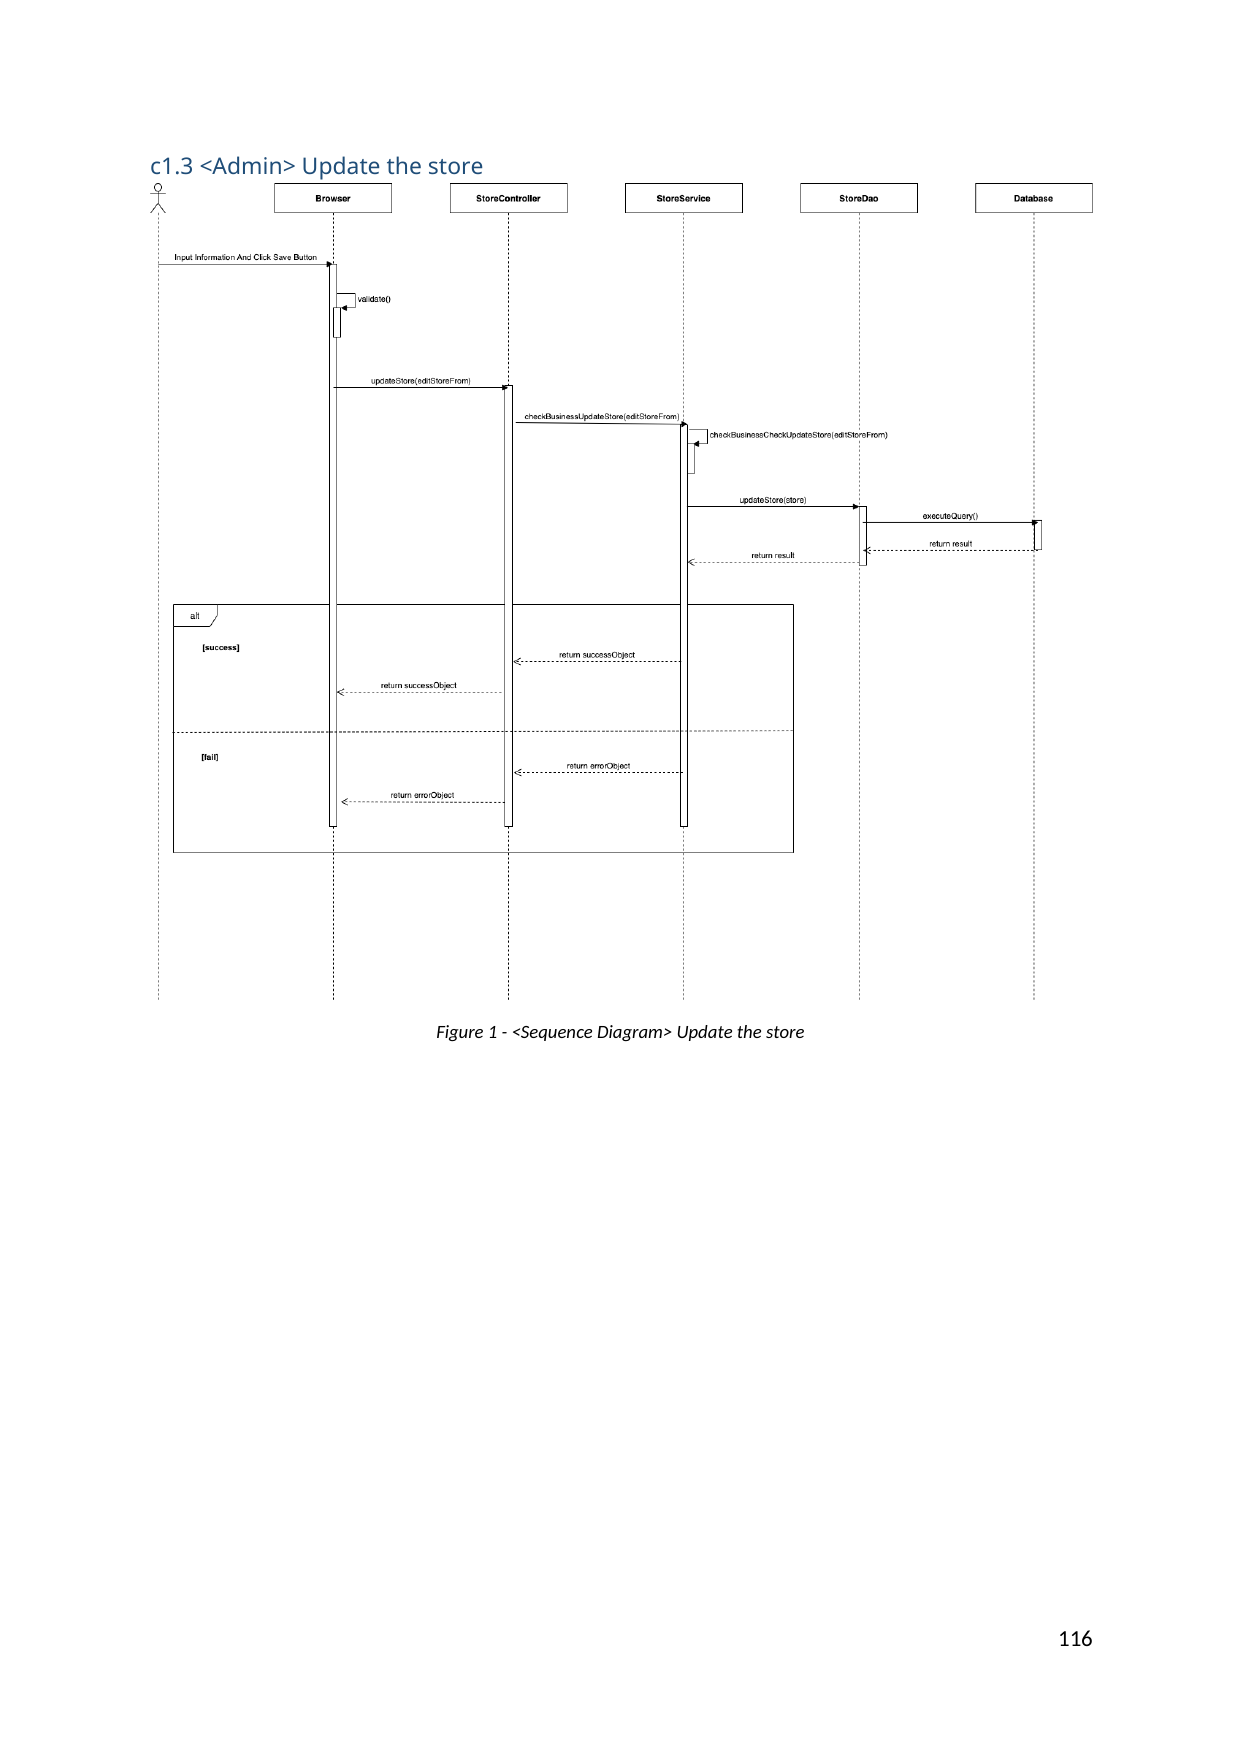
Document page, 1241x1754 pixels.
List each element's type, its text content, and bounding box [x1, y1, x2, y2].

text Figure 1 - <Sequence Diagram> Update the store [150, 1020, 1093, 1043]
subtitle c1.3 <Admin> Update the store [150, 150, 1093, 181]
picture [150, 183, 1093, 1002]
